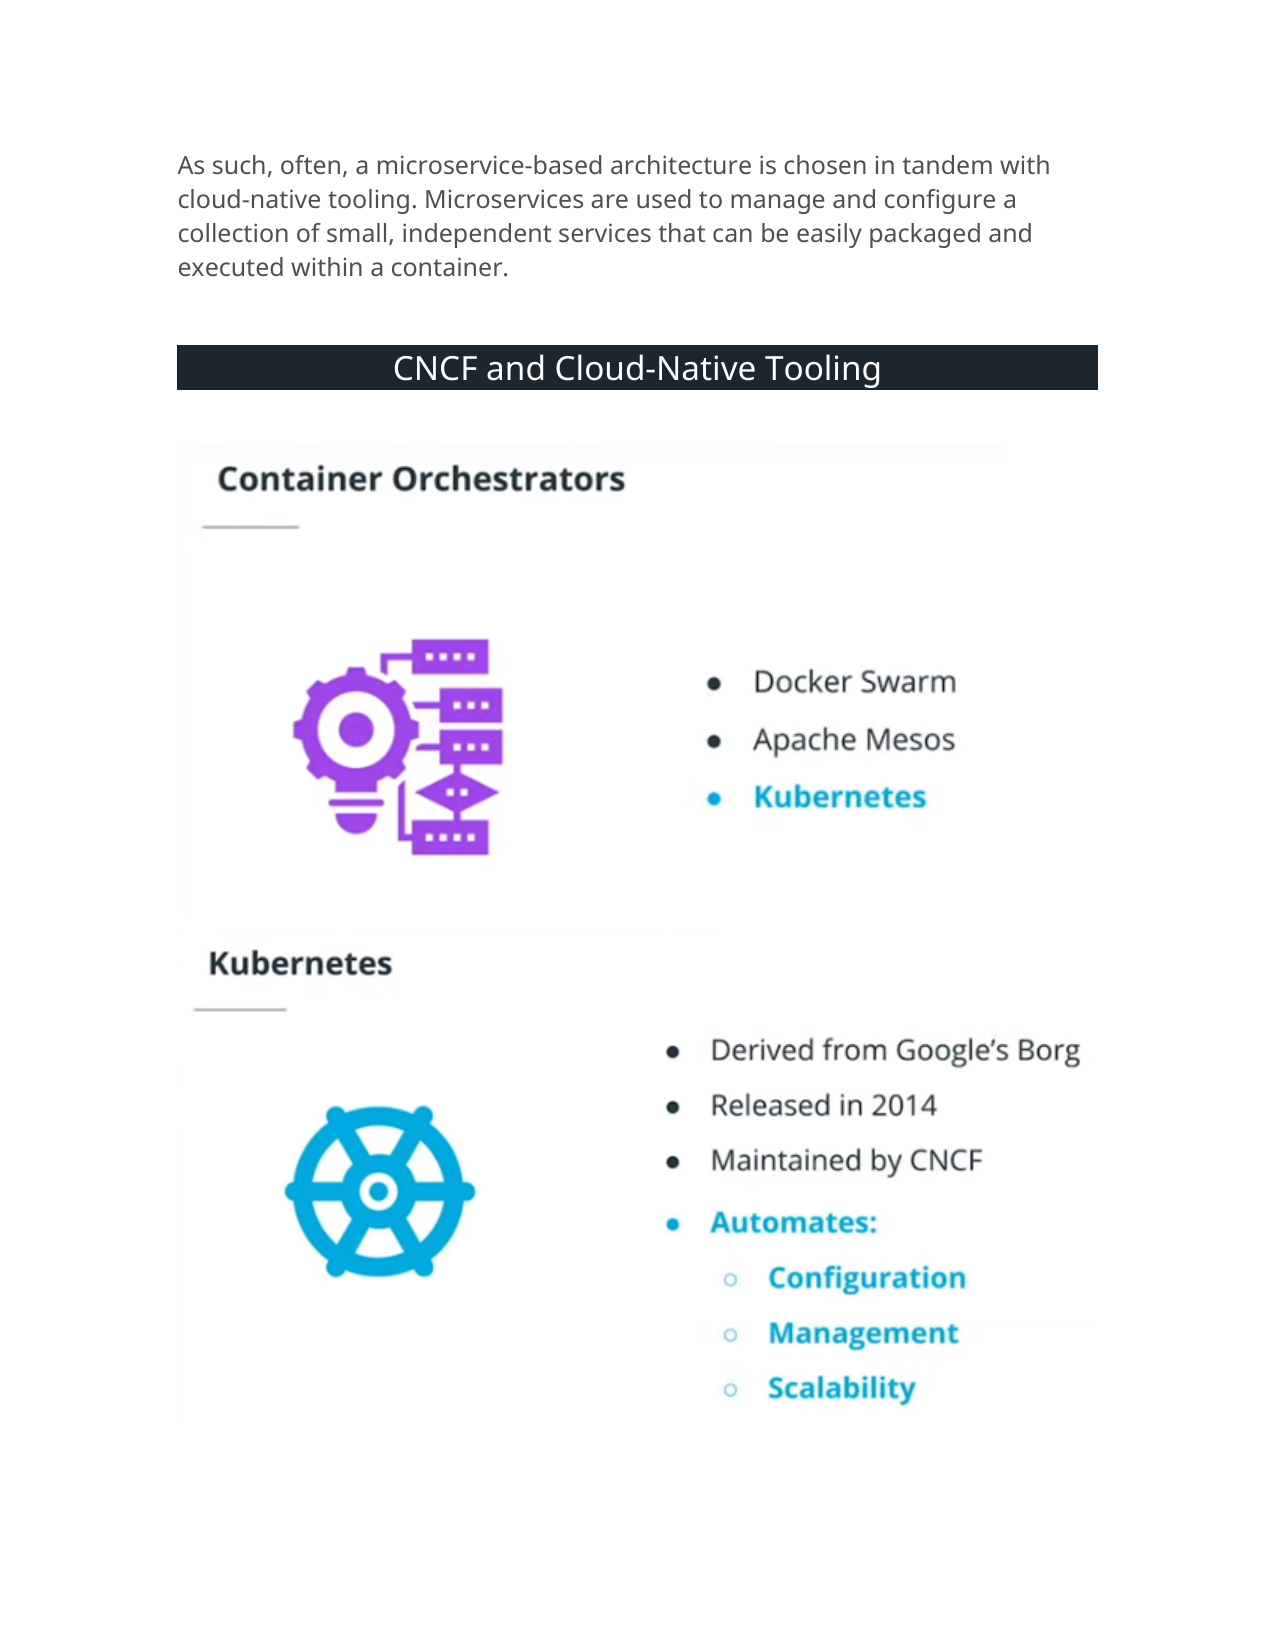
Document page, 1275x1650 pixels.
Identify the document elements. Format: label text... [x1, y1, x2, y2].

picture [177, 443, 1004, 914]
picture [177, 932, 1098, 1428]
subtitle CNCF and Cloud-Native Tooling [177, 345, 1098, 390]
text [177, 148, 1098, 284]
